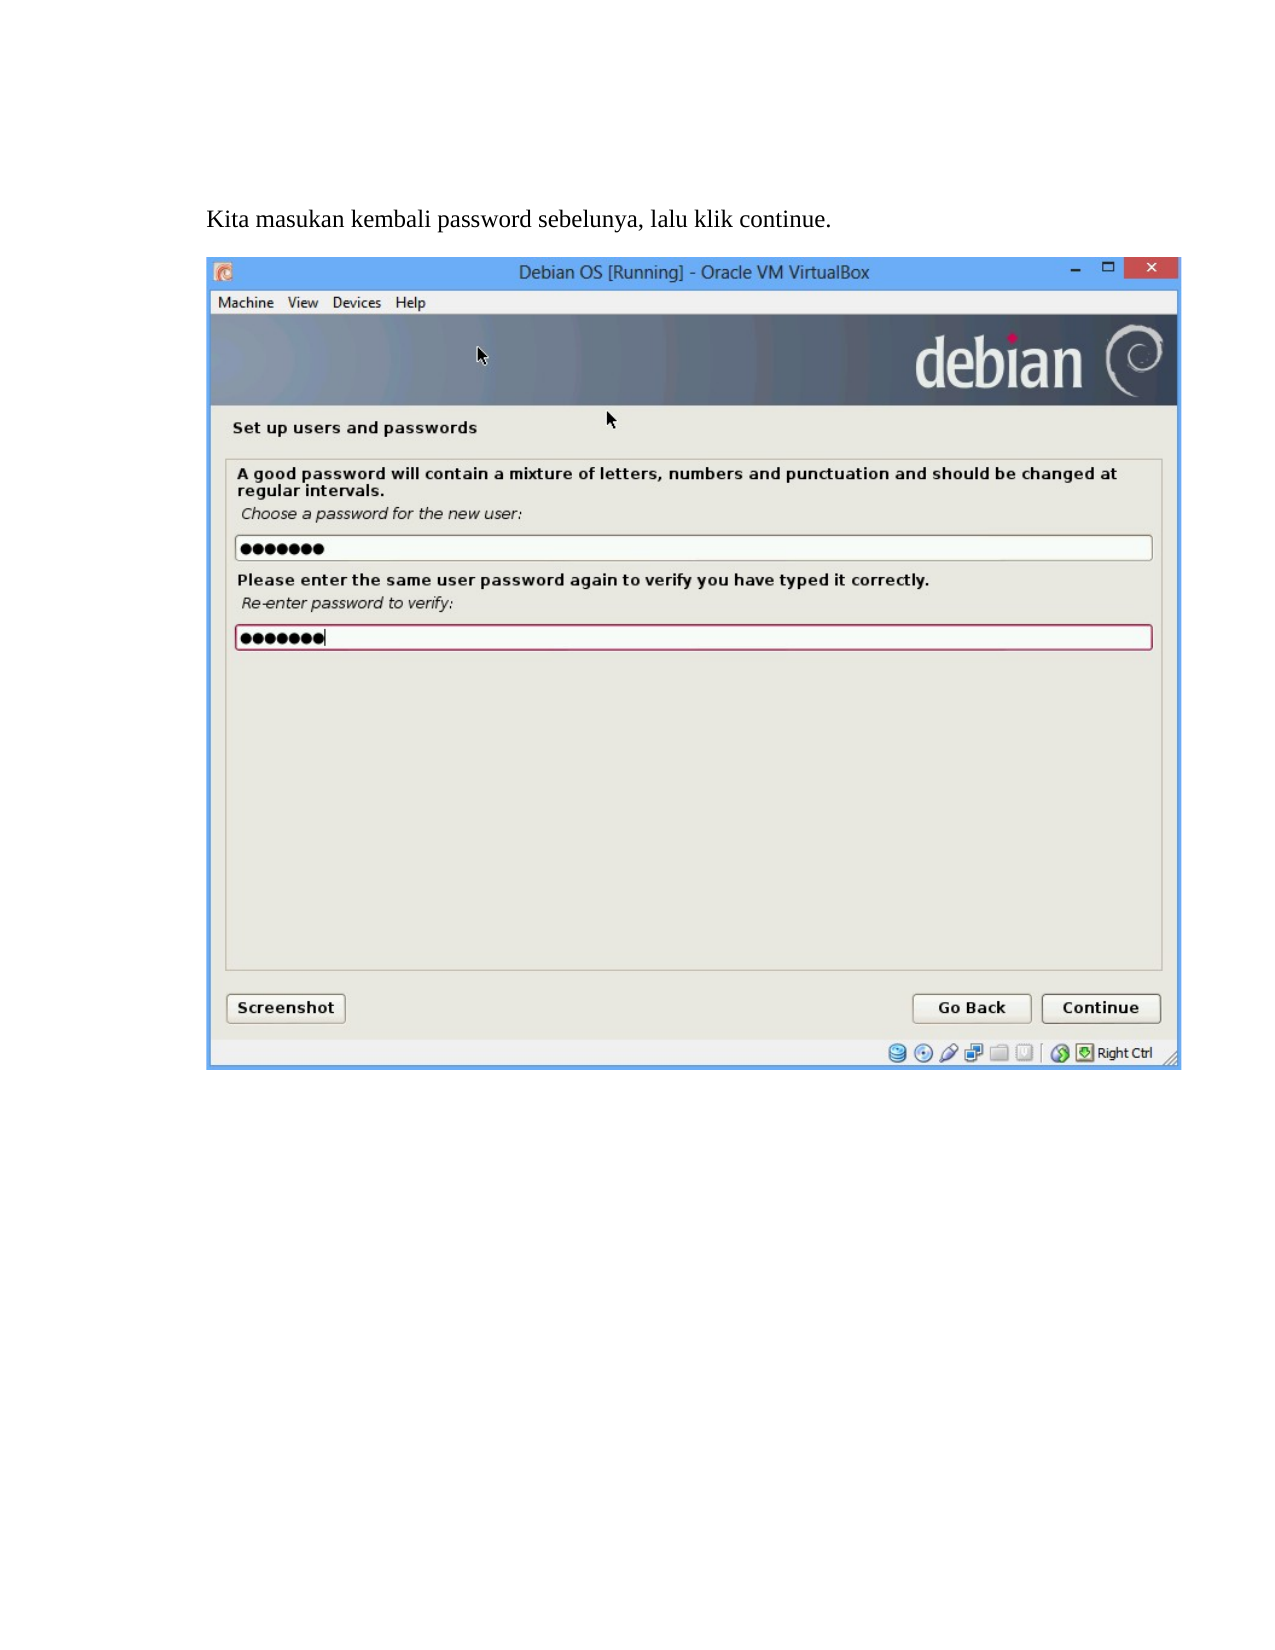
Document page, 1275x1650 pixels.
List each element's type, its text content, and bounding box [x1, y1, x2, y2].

picture [206, 257, 1182, 1070]
text Kita masukan kembali password sebelunya, lalu klik continue. [206, 204, 1125, 233]
